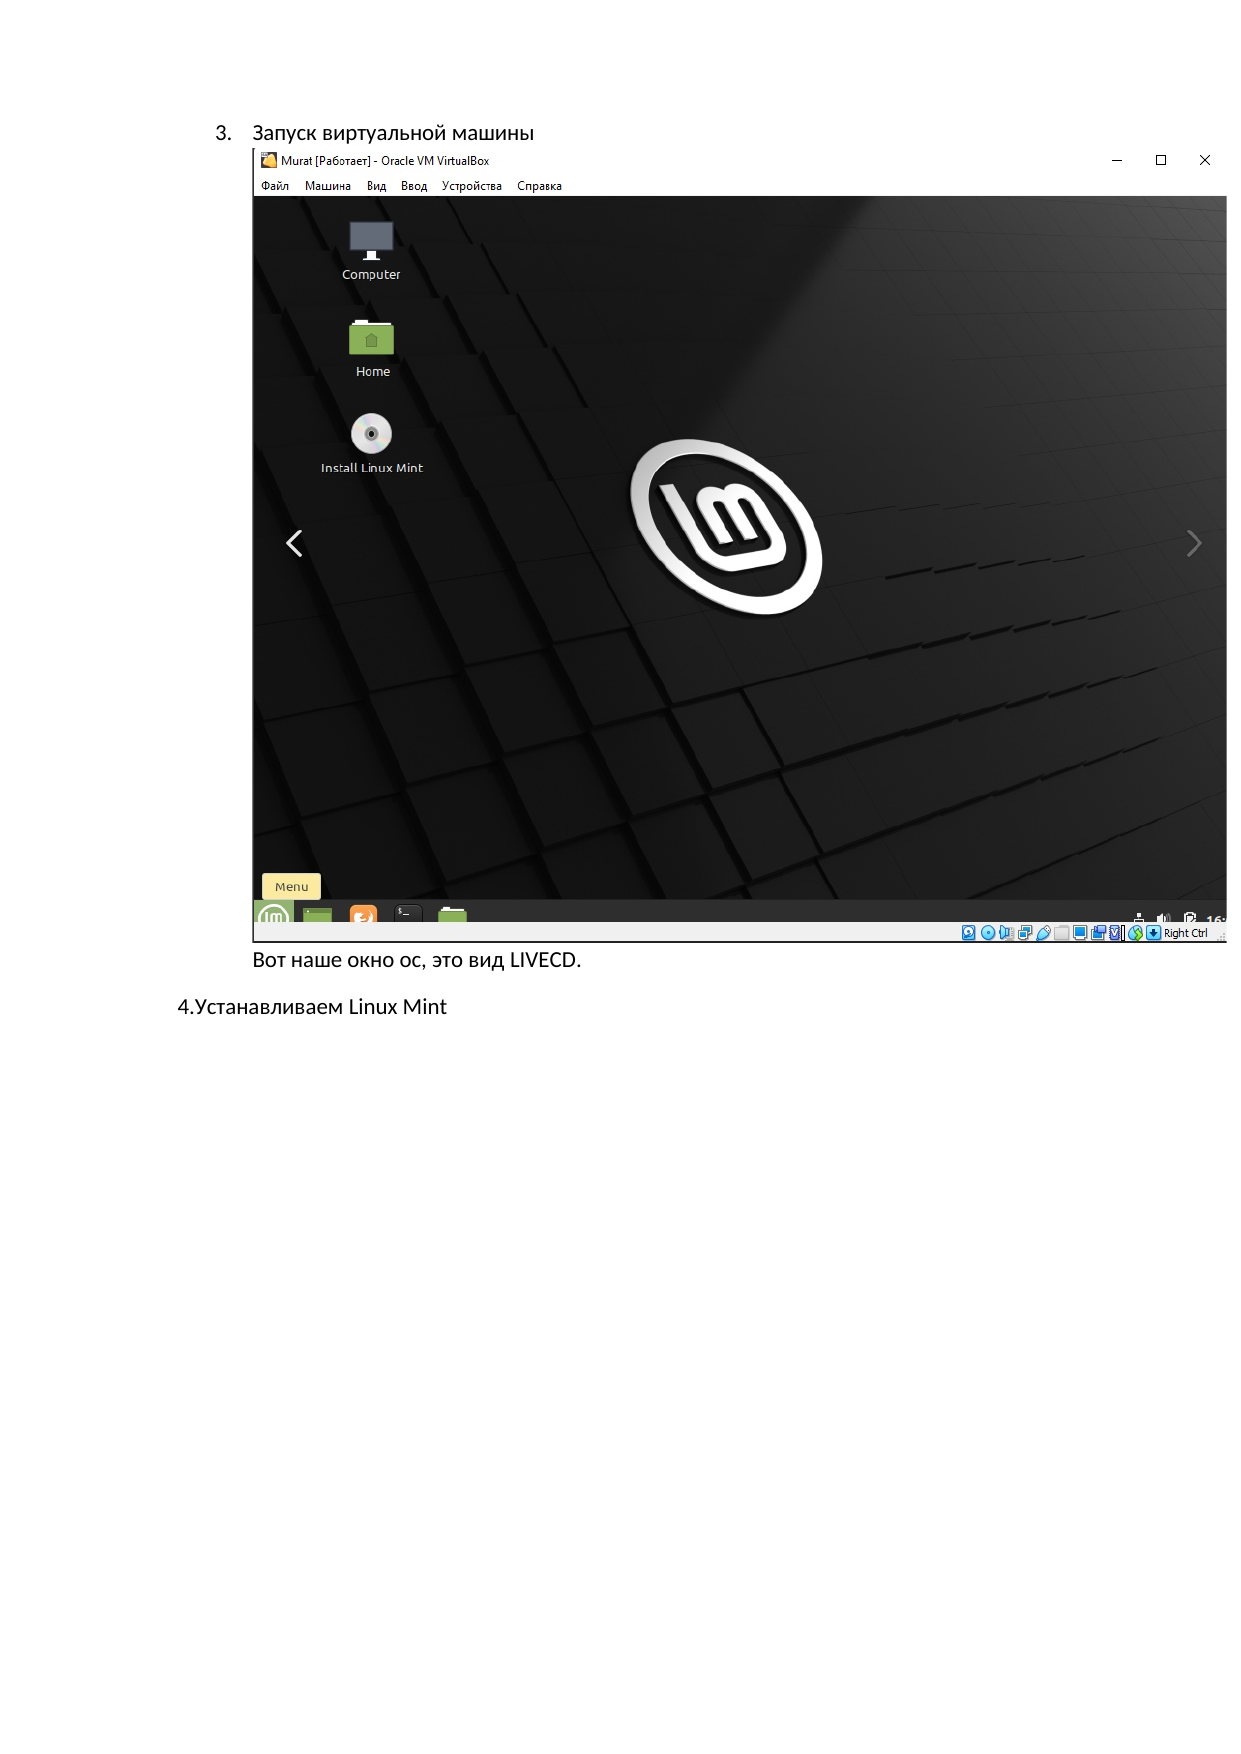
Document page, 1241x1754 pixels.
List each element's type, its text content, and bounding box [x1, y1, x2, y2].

text 4.Устанавливаем Linux Mint [177, 992, 1152, 1020]
picture [252, 148, 1227, 943]
list Запуск виртуальной машины [215, 118, 1152, 146]
list Вот наше окно ос, это вид LIVECD. [252, 945, 1152, 973]
